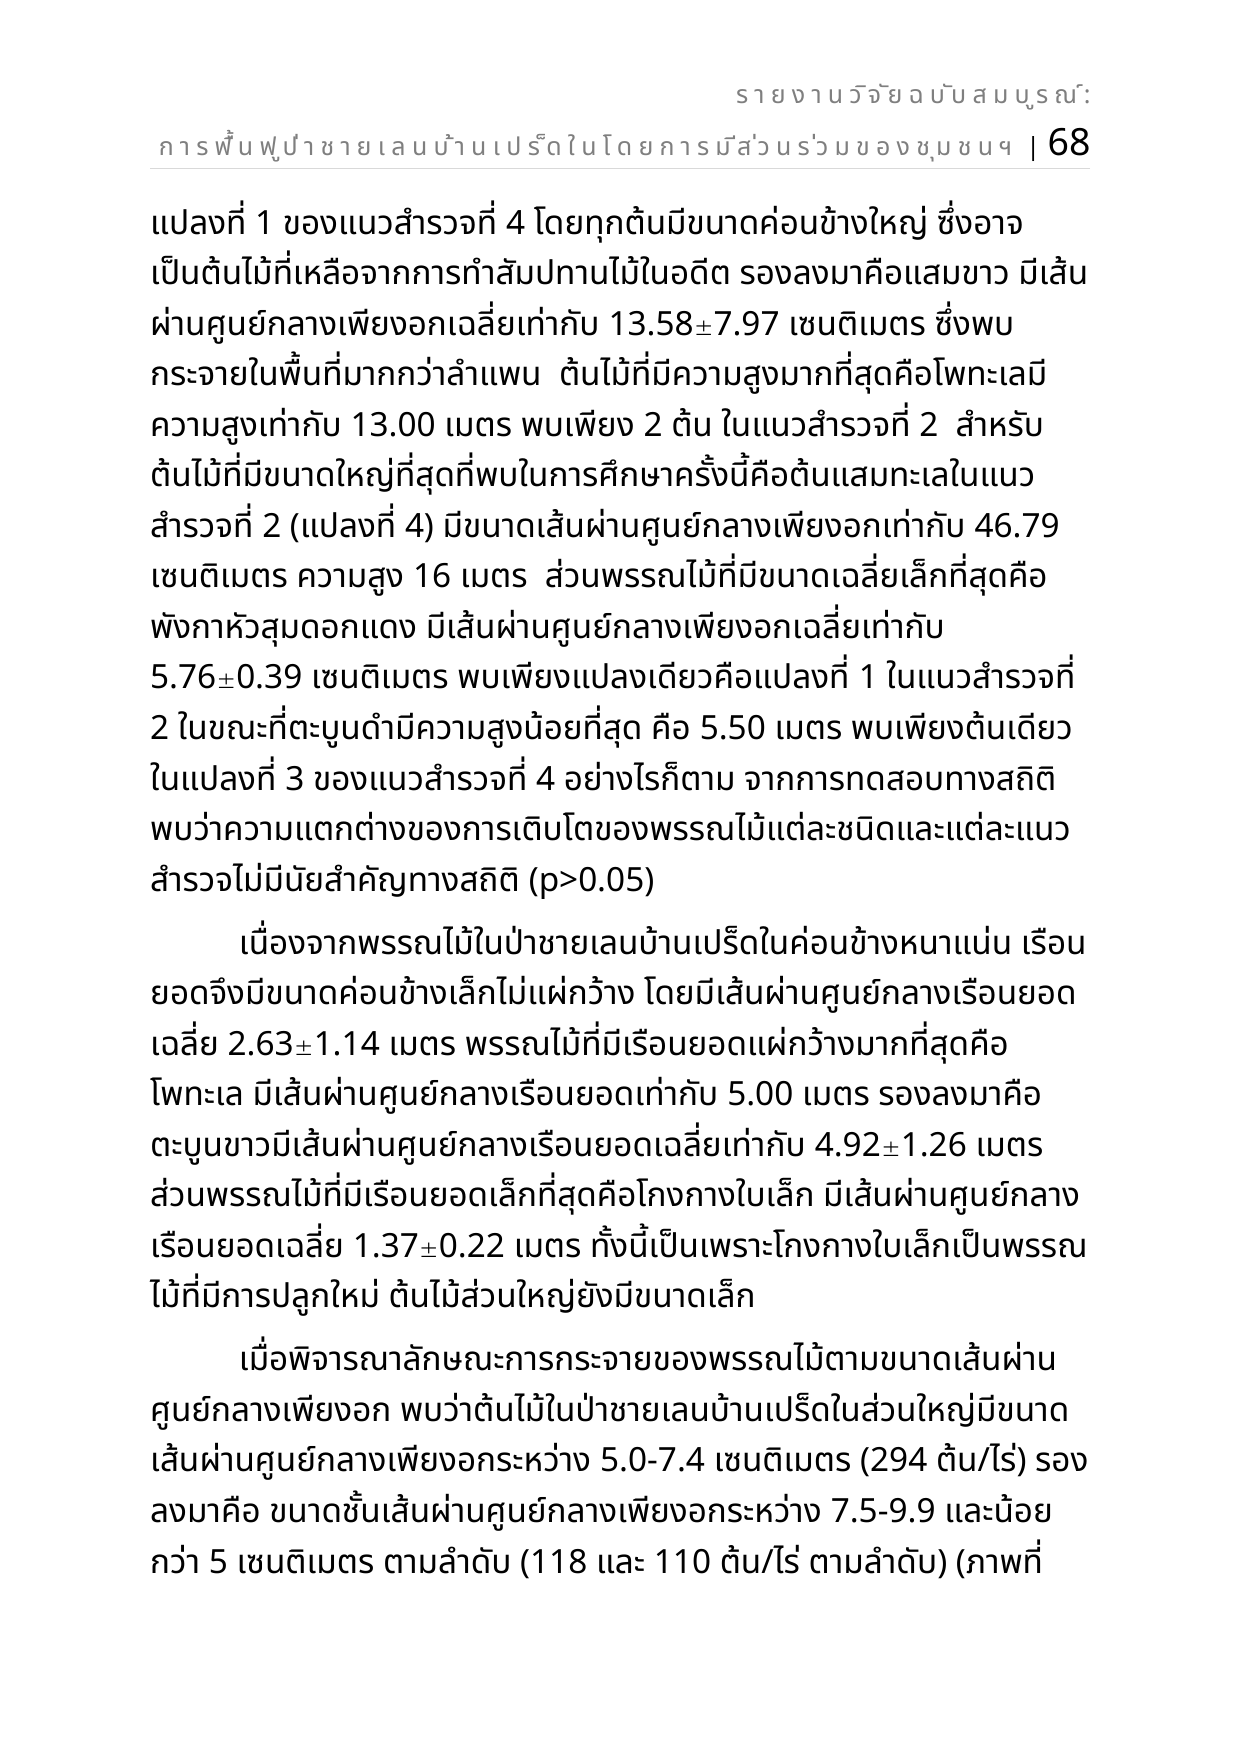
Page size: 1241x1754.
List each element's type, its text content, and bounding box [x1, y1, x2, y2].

text เนื่องจากพรรณไม้ในป่าชายเลนบ้านเปร็ดในค่อนข้างหนาแน่น เรือนยอดจึงมีขนาดค่อนข้างเล็กไม่แผ่กว้าง โดยมีเส้นผ่านศูนย์กลางเรือนยอดเฉลี่ย 2.631.14 เมตร พรรณไม้ที่มีเรือนยอดแผ่กว้างมากที่สุดคือโพทะเล มีเส้นผ่านศูนย์กลางเรือนยอดเท่ากับ 5.00 เมตร รองลงมาคือตะบูนขาวมีเส้นผ่านศูนย์กลางเรือนยอดเฉลี่ยเท่ากับ 4.921.26 เมตร ส่วนพรรณไม้ที่มีเรือนยอดเล็กที่สุดคือโกงกางใบเล็ก มีเส้นผ่านศูนย์กลางเรือนยอดเฉลี่ย 1.370.22 เมตร ทั้งนี้เป็นเพราะโกงกางใบเล็กเป็นพรรณไม้ที่มีการปลูกใหม่ ต้นไม้ส่วนใหญ่ยังมีขนาดเล็ก [150, 919, 1090, 1323]
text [150, 1335, 1090, 1588]
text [150, 198, 1090, 906]
